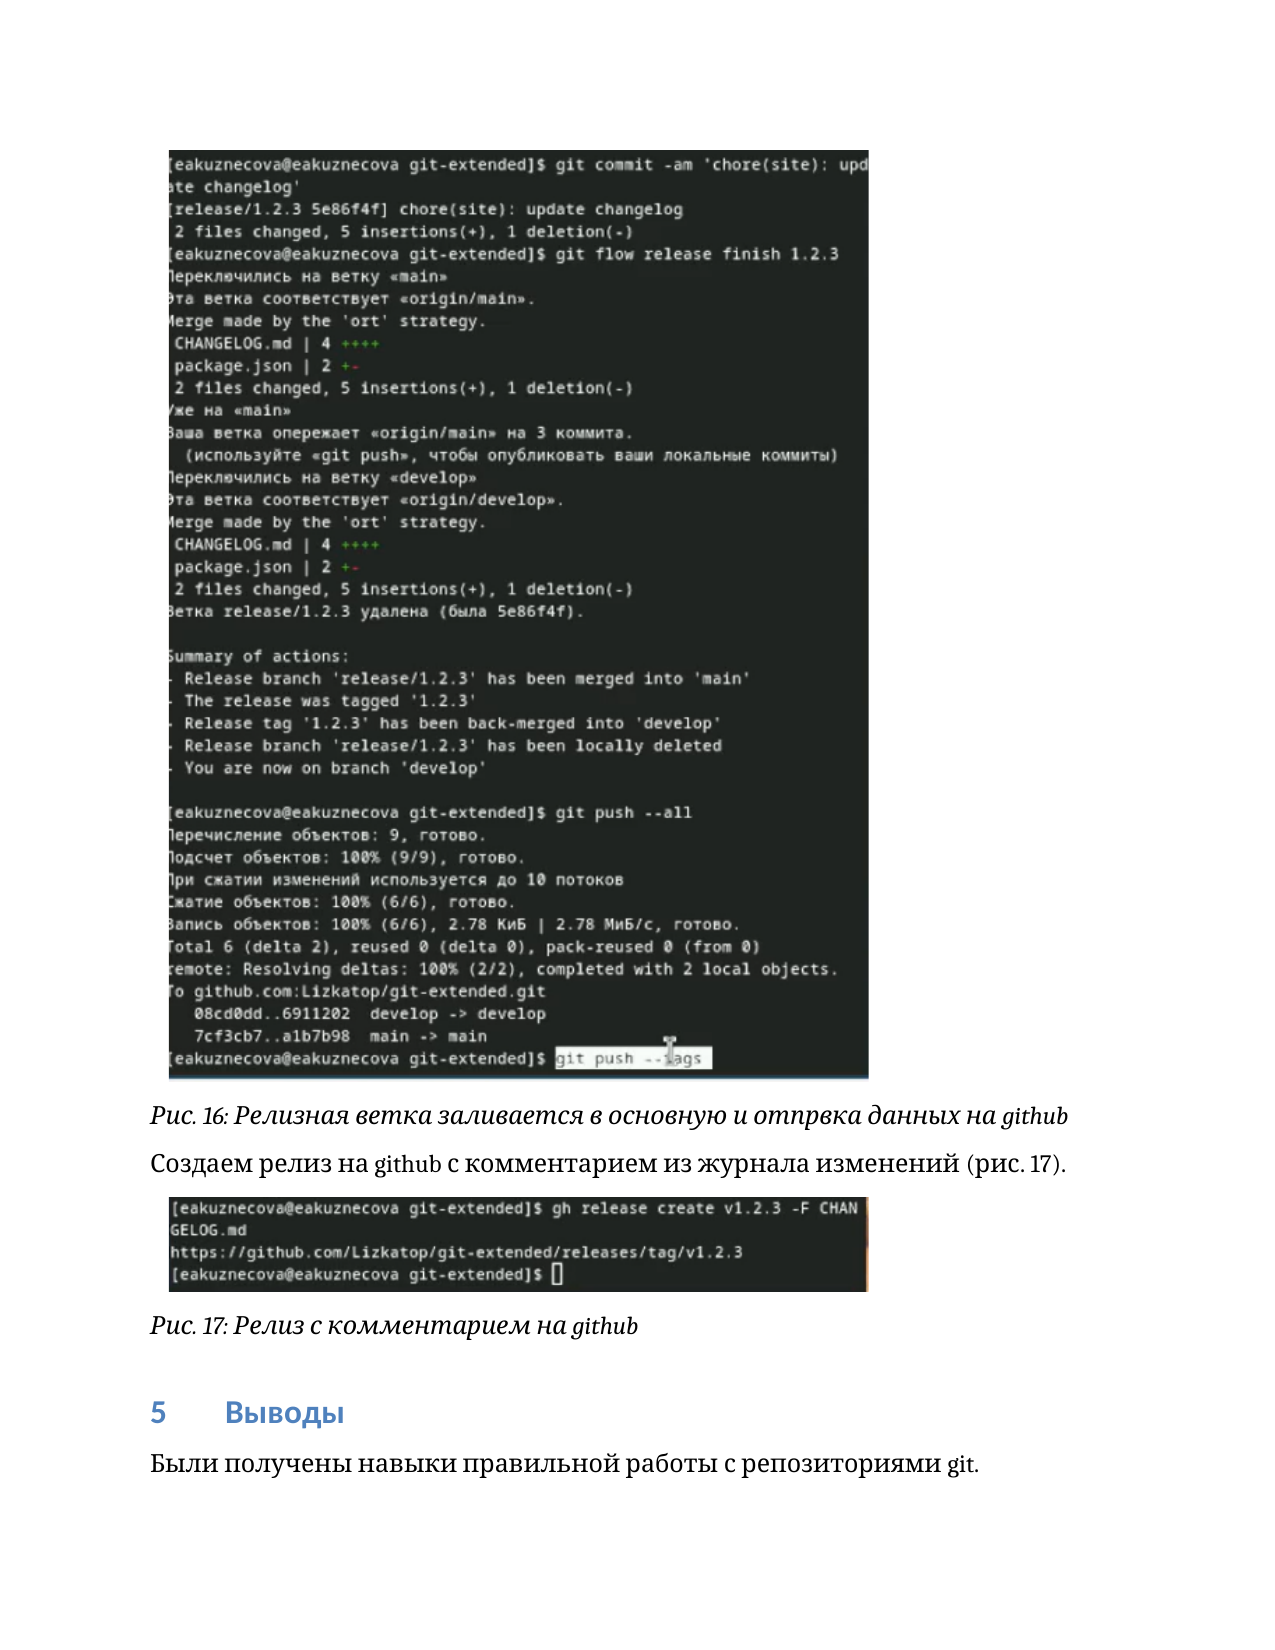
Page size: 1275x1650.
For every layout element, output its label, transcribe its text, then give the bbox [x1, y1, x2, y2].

text Рис. 17: Релиз с комментарием на github [150, 1312, 1125, 1341]
text Рис. 16: Релизная ветка заливается в основную и отпрвка данных на github [150, 1102, 1125, 1131]
picture [168, 150, 869, 1082]
text Были получены навыки правильной работы с репозиториями git. [150, 1450, 1125, 1479]
text Создаем релиз на github с комментарием из журнала изменений (рис. 17). [150, 1150, 1125, 1178]
subtitle 5 Выводы [150, 1391, 1125, 1432]
picture [168, 1197, 869, 1292]
